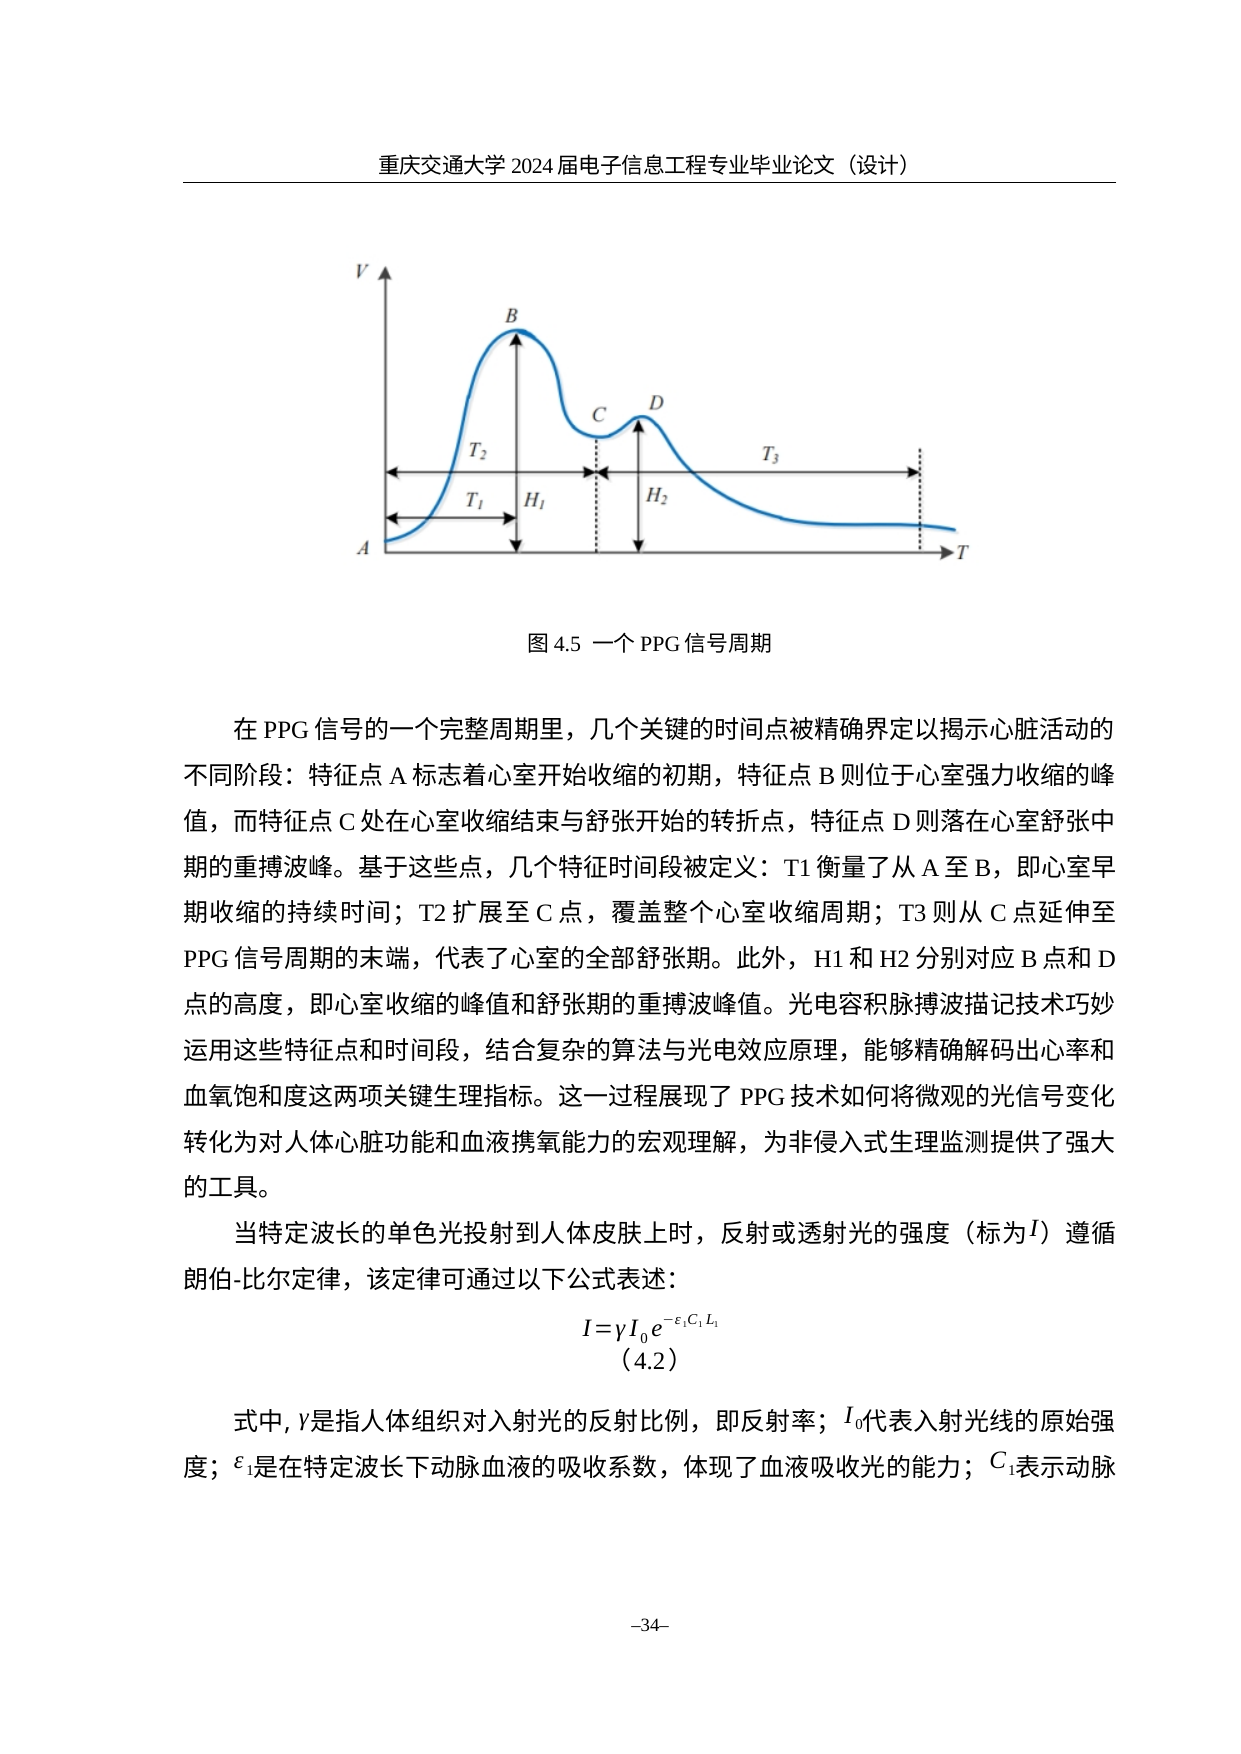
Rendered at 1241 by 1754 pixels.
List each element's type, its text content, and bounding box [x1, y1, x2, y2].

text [183, 1394, 1116, 1486]
text 在PPG信号的一个完整周期里，几个关键的时间点被精确界定以揭示心脏活动的不同阶段：特征点A标志着心室开始收缩的初期，特征点B则位于心室强力收缩的峰值，而特征点C处在心室收缩结束与舒张开始的转折点，特征点D则落在心室舒张中期的重搏波峰。基于这些点，几个特征时间段被定义：T1衡量了从A至B，即心室早期收缩的持续时间；T2扩展至C点，覆盖整个心室收缩周期；T3则从C点延伸至PPG信号周期的末端，代表了心室的全部舒张期。此外，H1和H2分别对应B点和D点的高度，即心室收缩的峰值和舒张期的重搏波峰值。光电容积脉搏波描记技术巧妙运用这些特征点和时间段，结合复杂的算法与光电效应原理，能够精确解码出心率和血氧饱和度这两项关键生理指标。这一过程展现了PPG技术如何将微观的光信号变化转化为对人体心脏功能和血液携氧能力的宏观理解，为非侵入式生理监测提供了强大的工具。 [183, 702, 1116, 1206]
picture [299, 245, 1000, 583]
text 图4.5 一个PPG信号周期 [183, 626, 1116, 658]
text 当特定波长的单色光投射到人体皮肤上时，反射或透射光的强度（标为）遵循朗伯-比尔定律，该定律可通过以下公式表述： [183, 1206, 1116, 1298]
